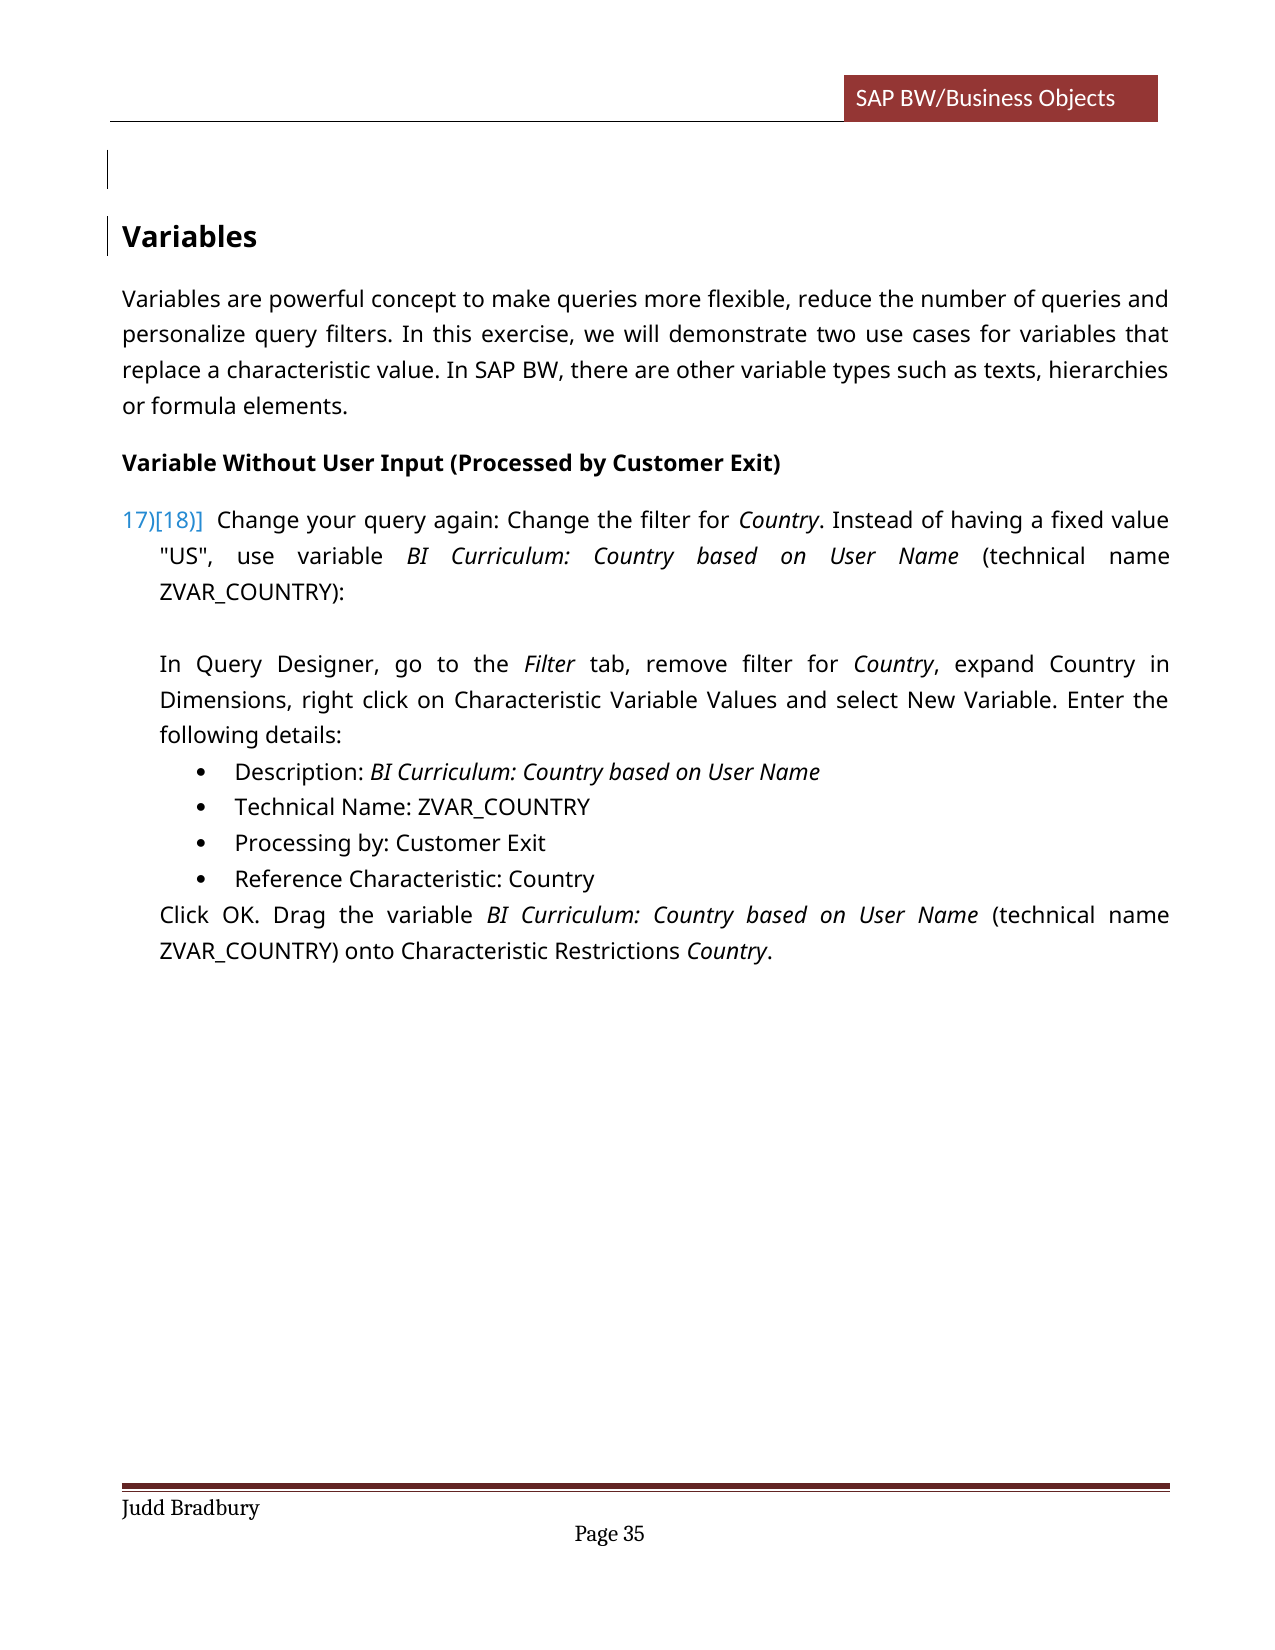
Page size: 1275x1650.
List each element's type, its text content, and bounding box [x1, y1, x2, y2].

text Variables [122, 216, 1170, 256]
list Change your query again: Change the filter for Country. Instead of having a fixed value "US", use variable BI Curriculum: Country based on User Name (technical name ZVAR_COUNTRY): [122, 504, 1170, 607]
text Variables are powerful concept to make queries more flexible, reduce the number of queries and personalize query filters. In this exercise, we will demonstrate two use cases for variables that replace a characteristic value. In SAP BW, there are other variable types such as texts, hierarchies or formula elements. [122, 282, 1170, 422]
list Reference Characteristic: Country [197, 863, 1170, 894]
list Description: BI Curriculum: Country based on User Name [197, 755, 1170, 787]
list In Query Designer, go to the Filter tab, remove filter for Country, expand Country in Dimensions, right click on Characteristic Variable Values and select New Variable. Enter the following details: [159, 648, 1170, 751]
list Processing by: Customer Exit [197, 827, 1170, 858]
list Technical Name: ZVAR_COUNTRY [197, 791, 1170, 823]
list Click OK. Drag the variable BI Curriculum: Country based on User Name (technical name ZVAR_COUNTRY) onto Characteristic Restrictions Country. [159, 899, 1170, 966]
text Variable Without User Input (Processed by Customer Exit) [122, 447, 1170, 478]
